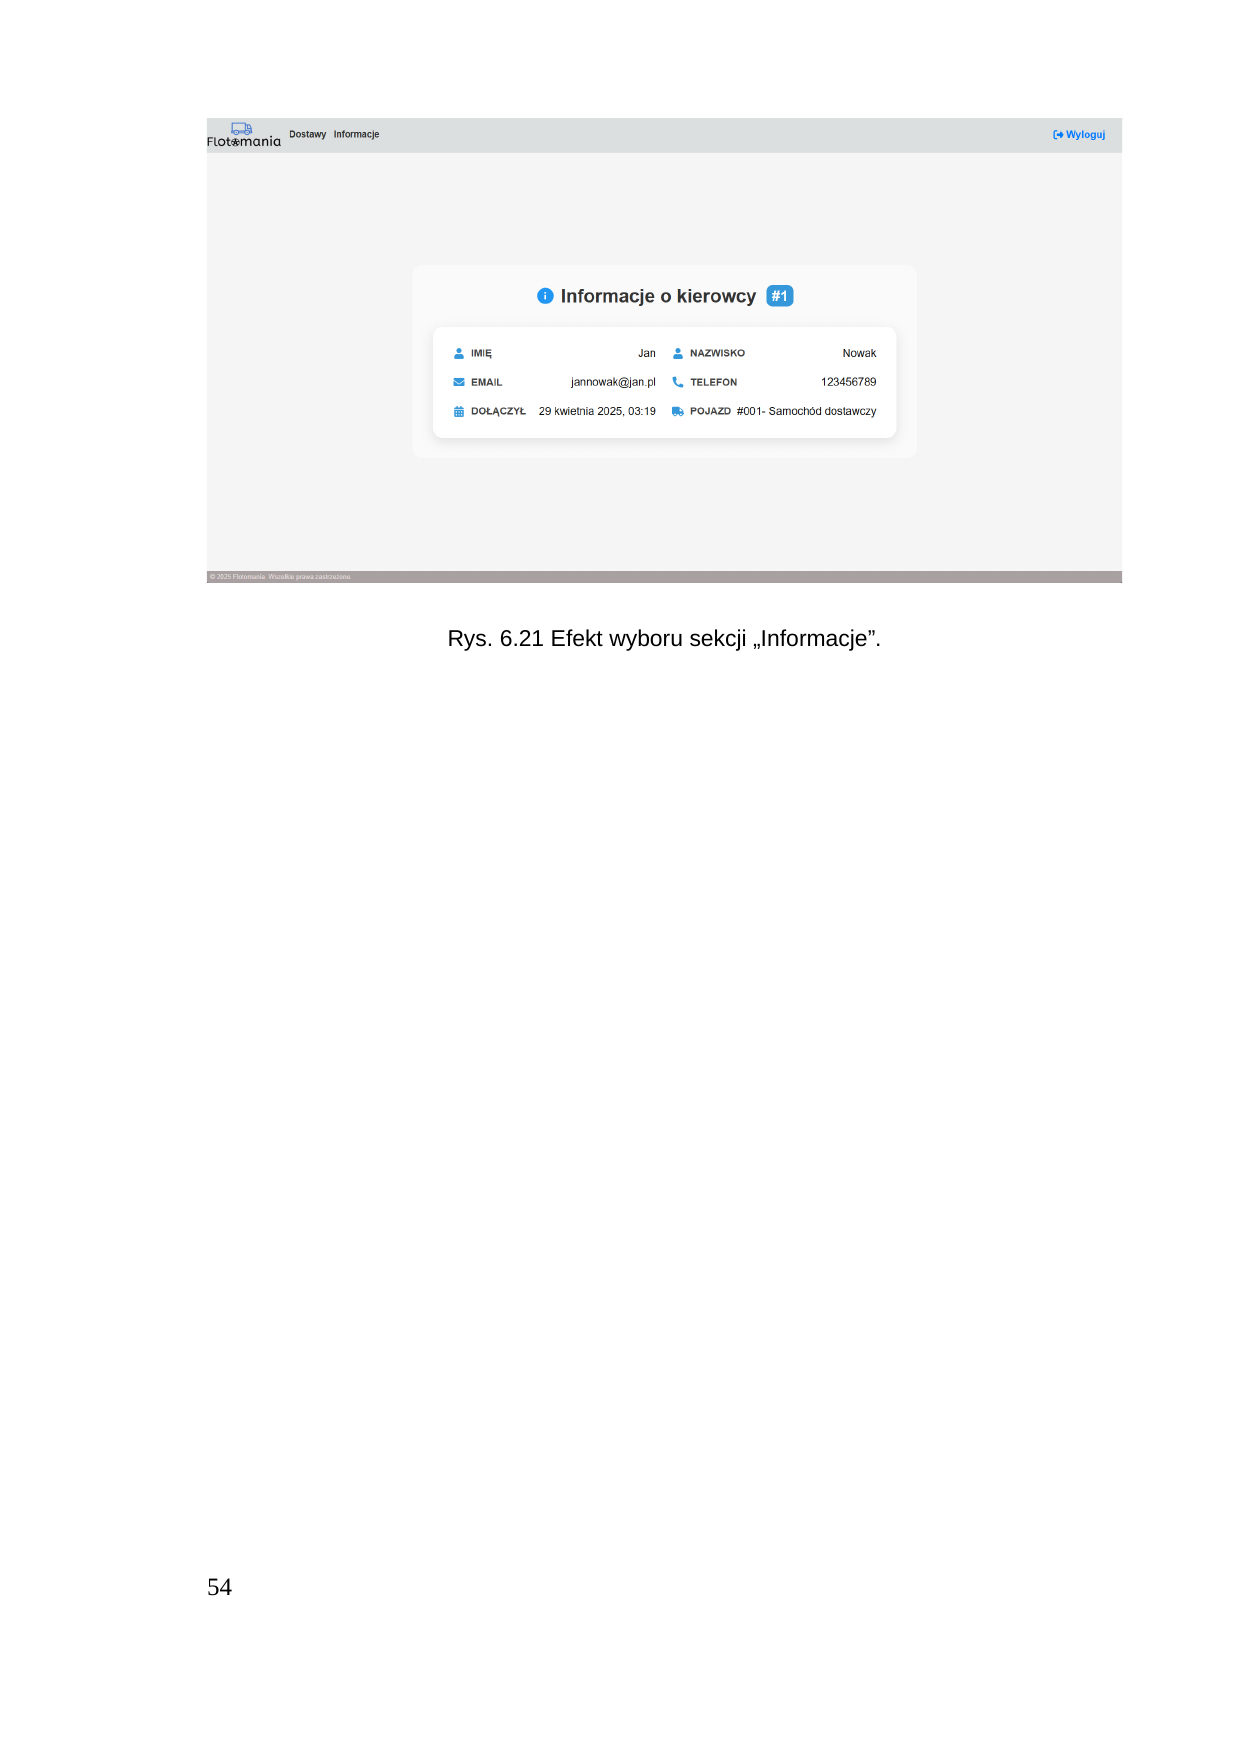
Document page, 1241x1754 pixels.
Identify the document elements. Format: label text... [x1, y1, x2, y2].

picture [206, 118, 1123, 583]
